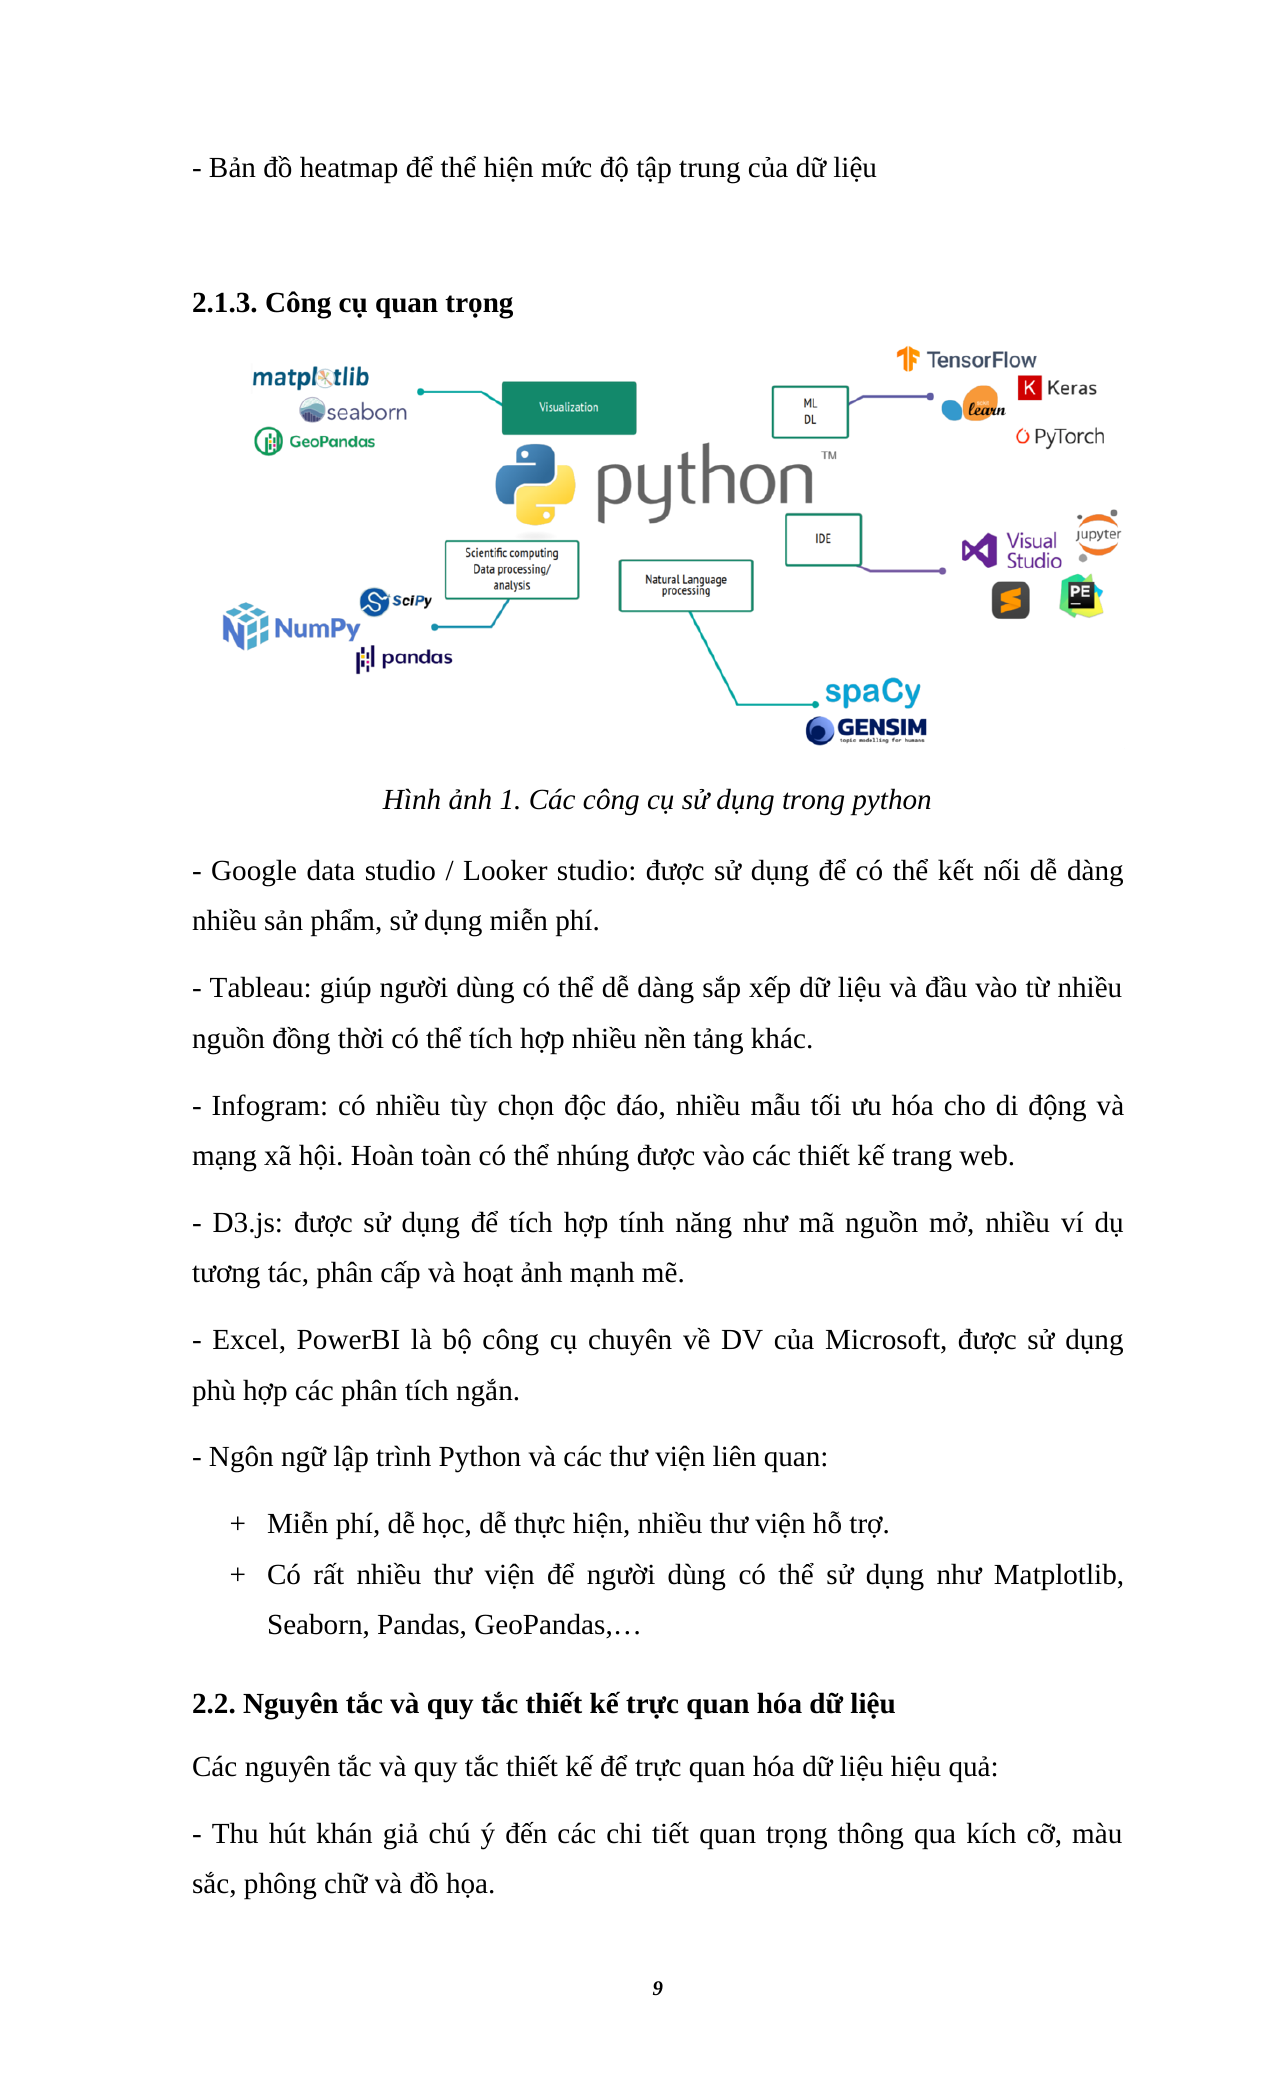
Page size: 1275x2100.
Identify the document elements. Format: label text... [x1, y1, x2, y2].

text - Ngôn ngữ lập trình Python và các thư viện liên quan: [192, 1439, 1125, 1473]
list Miễn phí, dễ học, dễ thực hiện, nhiều thư viện hỗ trợ. [229, 1507, 1125, 1540]
subtitle 2.2. Nguyên tắc và quy tắc thiết kế trực quan hóa dữ liệu [192, 1687, 1125, 1720]
text - Tableau: giúp người dùng có thể dễ dàng sắp xếp dữ liệu và đầu vào từ nhiều nguồn đồng thời có thể tích hợp nhiều nền tảng khác. [192, 970, 1125, 1054]
text - D3.js: được sử dụng để tích hợp tính năng như mã nguồn mở, nhiều ví dụ tương tác, phân cấp và hoạt ảnh mạnh mẽ. [192, 1205, 1125, 1289]
subtitle 2.1.3. Công cụ quan trọng [192, 292, 1125, 317]
text - Google data studio / Looker studio: được sử dụng để có thể kết nối dễ dàng nhiều sản phẩm, sử dụng miễn phí. [192, 853, 1125, 937]
text - Infogram: có nhiều tùy chọn độc đáo, nhiều mẫu tối ưu hóa cho di động và mạng xã hội. Hoàn toàn có thể nhúng được vào các thiết kế trang web. [192, 1088, 1125, 1172]
picture [191, 342, 1125, 749]
text - Excel, PowerBI là bộ công cụ chuyên về DV của Microsoft, được sử dụng phù hợp các phân tích ngắn. [192, 1322, 1125, 1406]
text - Thu hút khán giả chú ý đến các chi tiết quan trọng thông qua kích cỡ, màu sắc, phông chữ và đồ họa. [192, 1816, 1125, 1900]
text - Bản đồ heatmap để thể hiện mức độ tập trung của dữ liệu [192, 150, 1125, 183]
list Có rất nhiều thư viện để người dùng có thể sử dụng như Matplotlib, Seaborn, Pandas, GeoPandas,… [229, 1557, 1125, 1641]
text Hình ảnh 1. Các công cụ sử dụng trong python [192, 782, 1125, 816]
text Các nguyên tắc và quy tắc thiết kế để trực quan hóa dữ liệu hiệu quả: [192, 1749, 1125, 1783]
